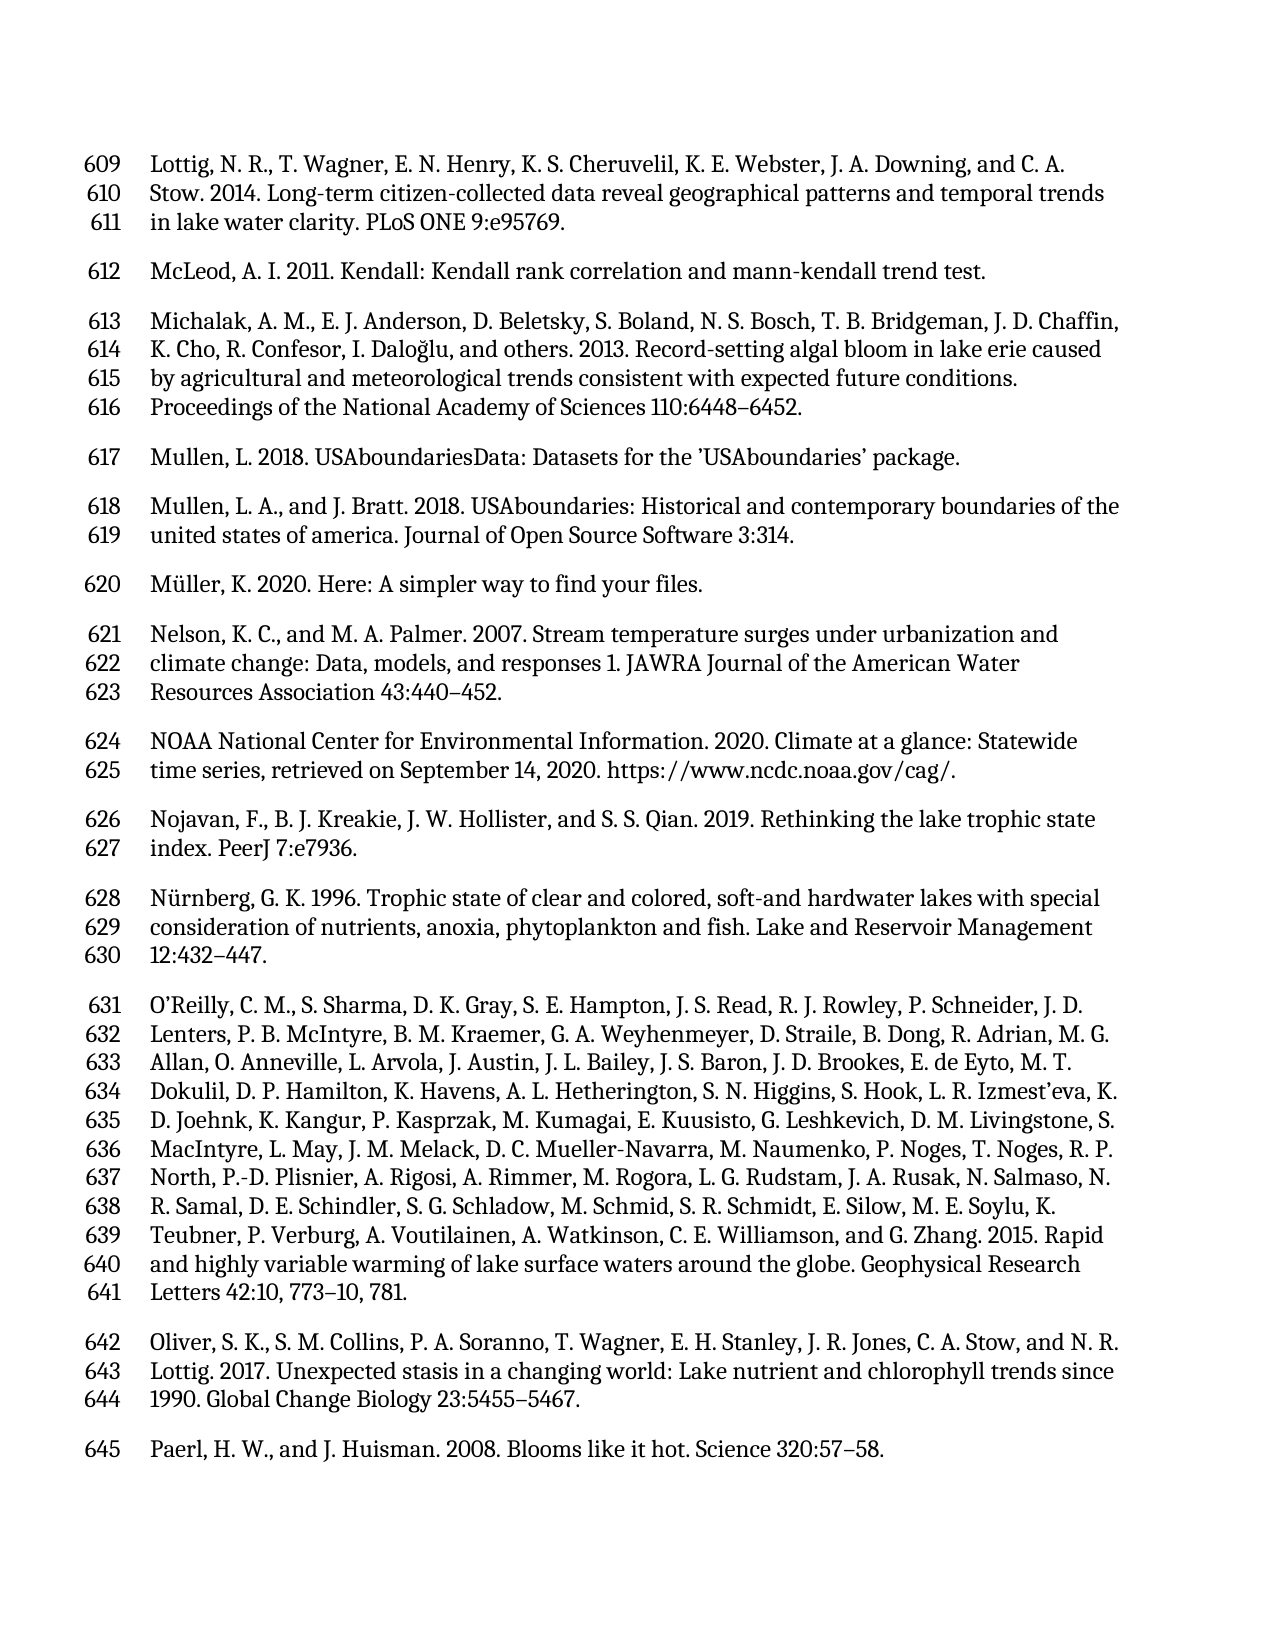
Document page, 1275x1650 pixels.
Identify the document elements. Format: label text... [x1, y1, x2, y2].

text NOAA National Center for Environmental Information. 2020. Climate at a glance: Statewide time series, retrieved on September 14, 2020. https://www.ncdc.noaa.gov/cag/. [150, 727, 1125, 784]
text Lottig, N. R., T. Wagner, E. N. Henry, K. S. Cheruvelil, K. E. Webster, J. A. Downing, and C. A. Stow. 2014. Long-term citizen-collected data reveal geographical patterns and temporal trends in lake water clarity. PLoS ONE 9:e95769. [150, 150, 1125, 236]
text McLeod, A. I. 2011. Kendall: Kendall rank correlation and mann-kendall trend test. [150, 257, 1125, 286]
text Nojavan, F., B. J. Kreakie, J. W. Hollister, and S. S. Qian. 2019. Rethinking the lake trophic state index. PeerJ 7:e7936. [150, 805, 1125, 863]
text Paerl, H. W., and J. Huisman. 2008. Blooms like it hot. Science 320:57–58. [150, 1435, 1125, 1464]
text Mullen, L. 2018. USAboundariesData: Datasets for the ’USAboundaries’ package. [150, 442, 1125, 471]
text Mullen, L. A., and J. Bratt. 2018. USAboundaries: Historical and contemporary boundaries of the united states of america. Journal of Open Source Software 3:314. [150, 492, 1125, 549]
text Nürnberg, G. K. 1996. Trophic state of clear and colored, soft-and hardwater lakes with special consideration of nutrients, anoxia, phytoplankton and fish. Lake and Reservoir Management 12:432–447. [150, 884, 1125, 970]
text Müller, K. 2020. Here: A simpler way to find your files. [150, 570, 1125, 599]
text Michalak, A. M., E. J. Anderson, D. Beletsky, S. Boland, N. S. Bosch, T. B. Bridgeman, J. D. Chaffin, K. Cho, R. Confesor, I. Daloğlu, and others. 2013. Record-setting algal bloom in lake erie caused by agricultural and meteorological trends consistent with expected future conditions. Proceedings of the National Academy of Sciences 110:6448–6452. [150, 307, 1125, 422]
text O’Reilly, C. M., S. Sharma, D. K. Gray, S. E. Hampton, J. S. Read, R. J. Rowley, P. Schneider, J. D. Lenters, P. B. McIntyre, B. M. Kraemer, G. A. Weyhenmeyer, D. Straile, B. Dong, R. Adrian, M. G. Allan, O. Anneville, L. Arvola, J. Austin, J. L. Bailey, J. S. Baron, J. D. Brookes, E. de Eyto, M. T. Dokulil, D. P. Hamilton, K. Havens, A. L. Hetherington, S. N. Higgins, S. Hook, L. R. Izmest’eva, K. D. Joehnk, K. Kangur, P. Kasprzak, M. Kumagai, E. Kuusisto, G. Leshkevich, D. M. Livingstone, S. MacIntyre, L. May, J. M. Melack, D. C. Mueller-Navarra, M. Naumenko, P. Noges, T. Noges, R. P. North, P.-D. Plisnier, A. Rigosi, A. Rimmer, M. Rogora, L. G. Rudstam, J. A. Rusak, N. Salmaso, N. R. Samal, D. E. Schindler, S. G. Schladow, M. Schmid, S. R. Schmidt, E. Silow, M. E. Soylu, K. Teubner, P. Verburg, A. Voutilainen, A. Watkinson, C. E. Williamson, and G. Zhang. 2015. Rapid and highly variable warming of lake surface waters around the globe. Geophysical Research Letters 42:10, 773–10, 781. [150, 991, 1125, 1307]
text Oliver, S. K., S. M. Collins, P. A. Soranno, T. Wagner, E. H. Stanley, J. R. Jones, C. A. Stow, and N. R. Lottig. 2017. Unexpected stasis in a changing world: Lake nutrient and chlorophyll trends since 1990. Global Change Biology 23:5455–5467. [150, 1328, 1125, 1414]
text Nelson, K. C., and M. A. Palmer. 2007. Stream temperature surges under urbanization and climate change: Data, models, and responses 1. JAWRA Journal of the American Water Resources Association 43:440–452. [150, 620, 1125, 706]
